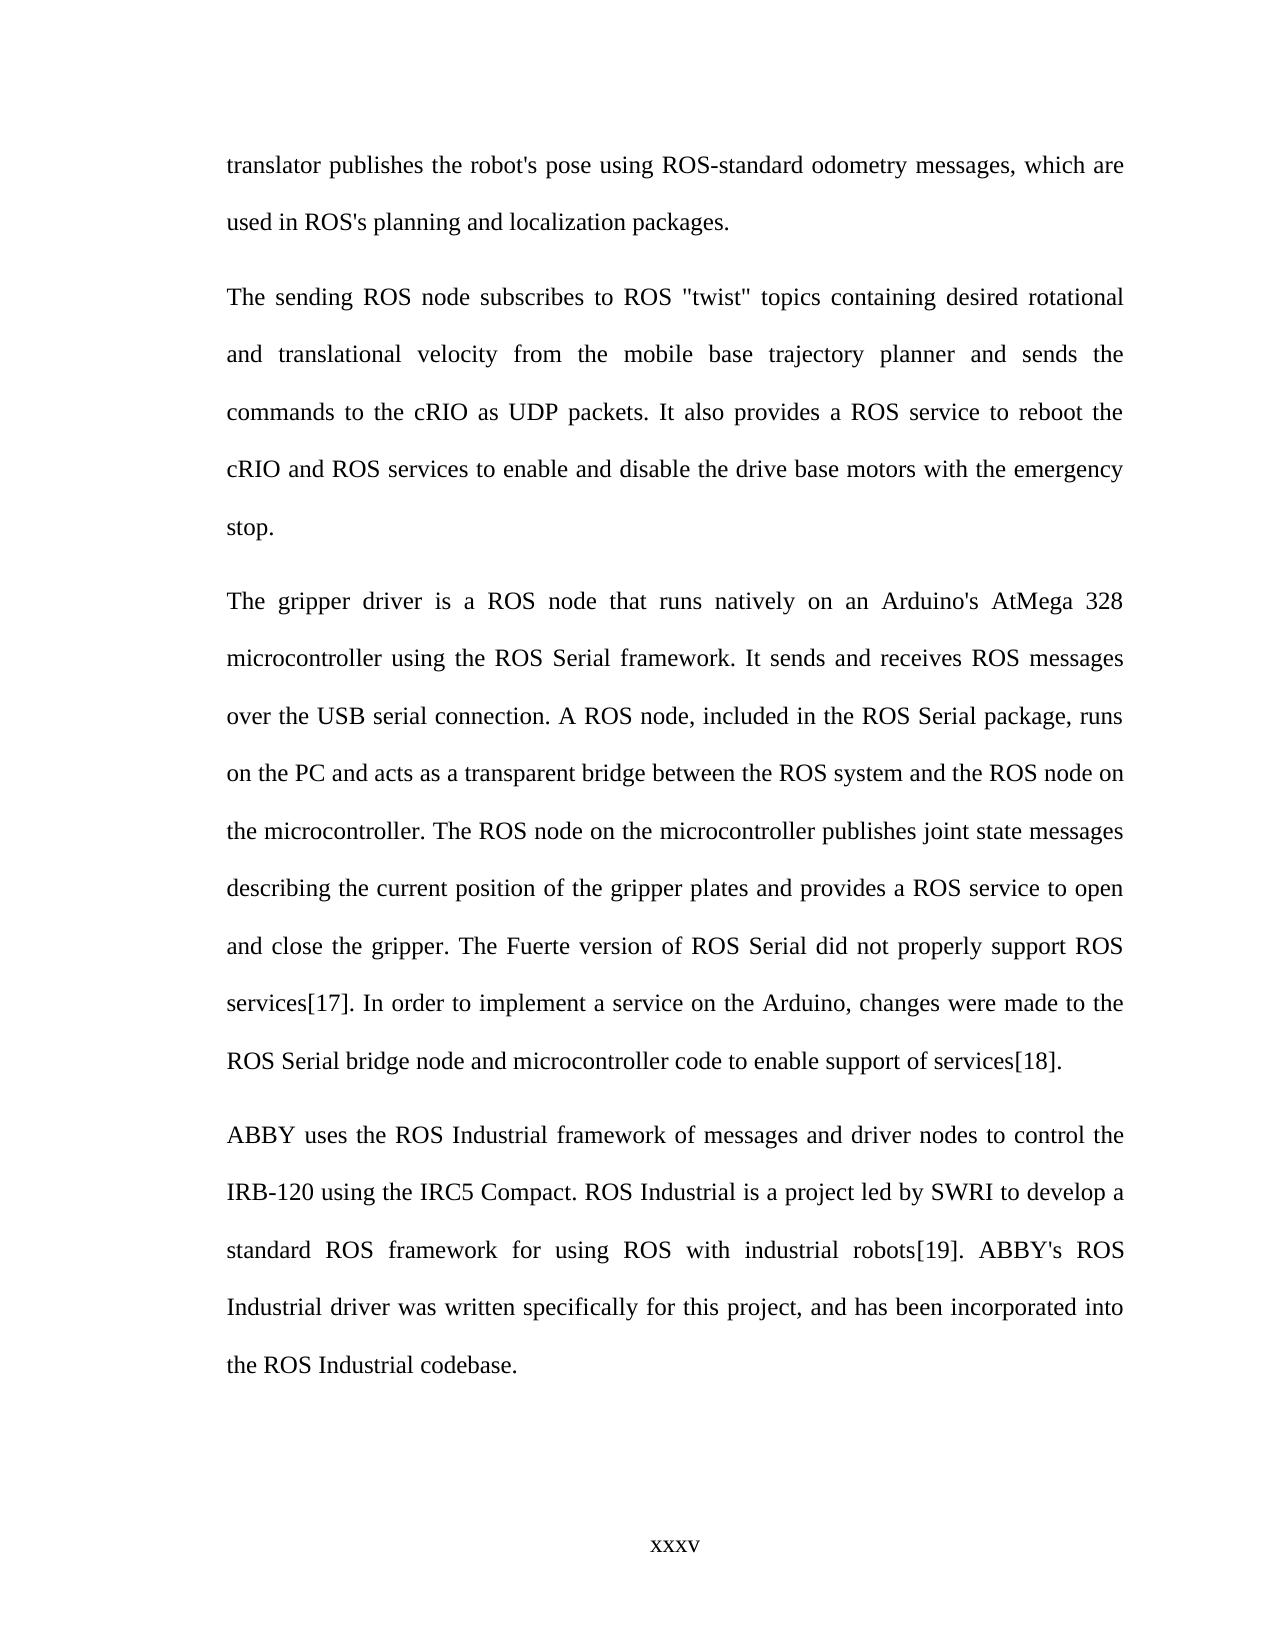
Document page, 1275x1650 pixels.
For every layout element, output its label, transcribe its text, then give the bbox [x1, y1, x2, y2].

text ABBY uses the ROS Industrial framework of messages and driver nodes to control the IRB-120 using the IRC5 Compact. ROS Industrial is a project led by SWRI to develop a standard ROS framework for using ROS with industrial robots[19]. ABBY's ROS Industrial driver was written specifically for this project, and has been incorporated into the ROS Industrial codebase. [226, 1120, 1125, 1379]
text The gripper driver is a ROS node that runs natively on an Arduino's AtMega 328 microcontroller using the ROS Serial framework. It sends and receives ROS messages over the USB serial connection. A ROS node, included in the ROS Serial package, runs on the PC and acts as a transparent bridge between the ROS system and the ROS node on the microcontroller. The ROS node on the microcontroller publishes joint state messages describing the current position of the gripper plates and provides a ROS service to open and close the gripper. The Fuerte version of ROS Serial did not properly support ROS services[17]. In order to implement a service on the Arduino, changes were made to the ROS Serial bridge node and microcontroller code to enable support of services[18]. [226, 586, 1125, 1074]
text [226, 150, 1125, 236]
text The sending ROS node subscribes to ROS "twist" topics containing desired rotational and translational velocity from the mobile base trajectory planner and sends the commands to the cRIO as UDP packets. It also provides a ROS service to reboot the cRIO and ROS services to enable and disable the drive base motors with the emergency stop. [226, 282, 1125, 540]
